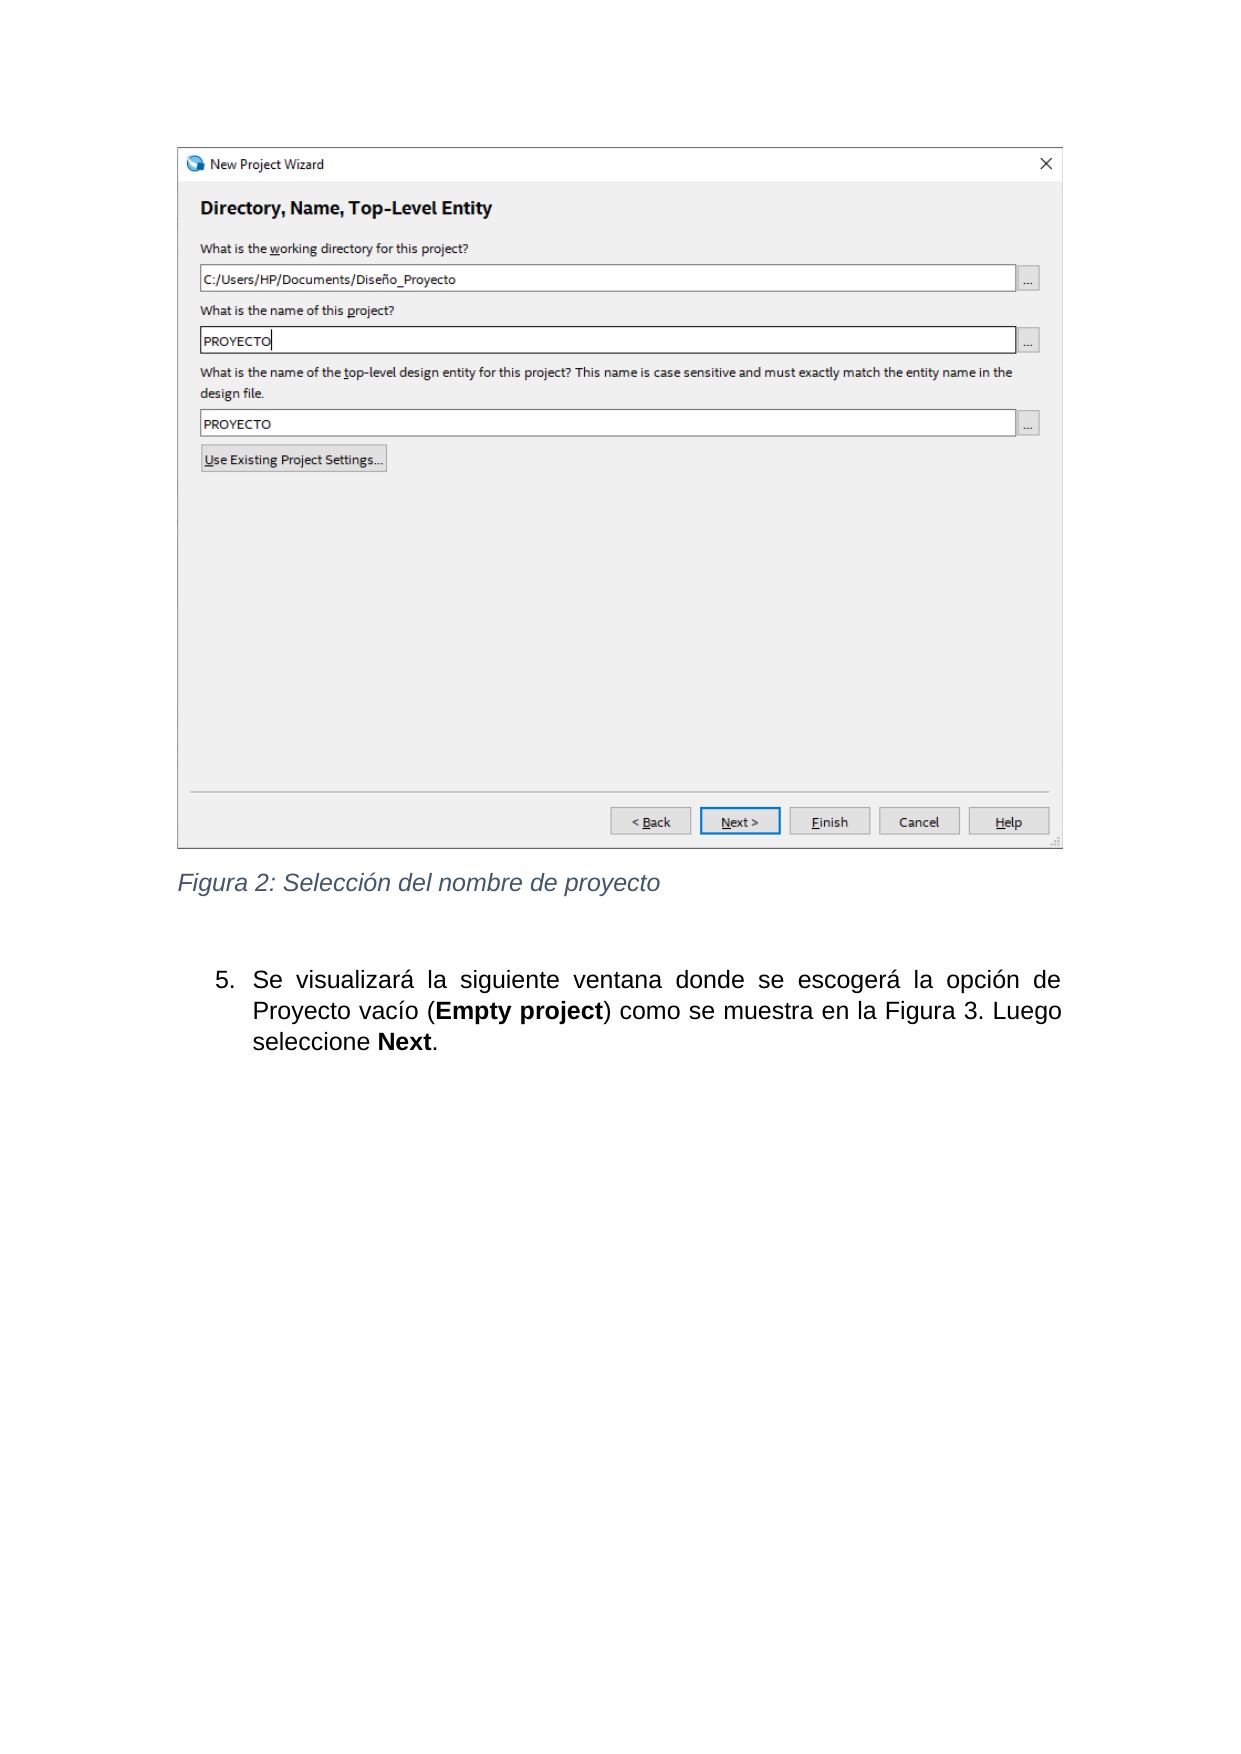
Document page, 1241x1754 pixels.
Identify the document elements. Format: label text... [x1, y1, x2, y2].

text Figura 2: Selección del nombre de proyecto [177, 868, 1063, 897]
picture [177, 147, 1063, 849]
list Se visualizará la siguiente ventana donde se escogerá la opción de Proyecto vacío (Empty project) como se muestra en la Figura 3. Luego seleccione Next. [215, 965, 1063, 1056]
